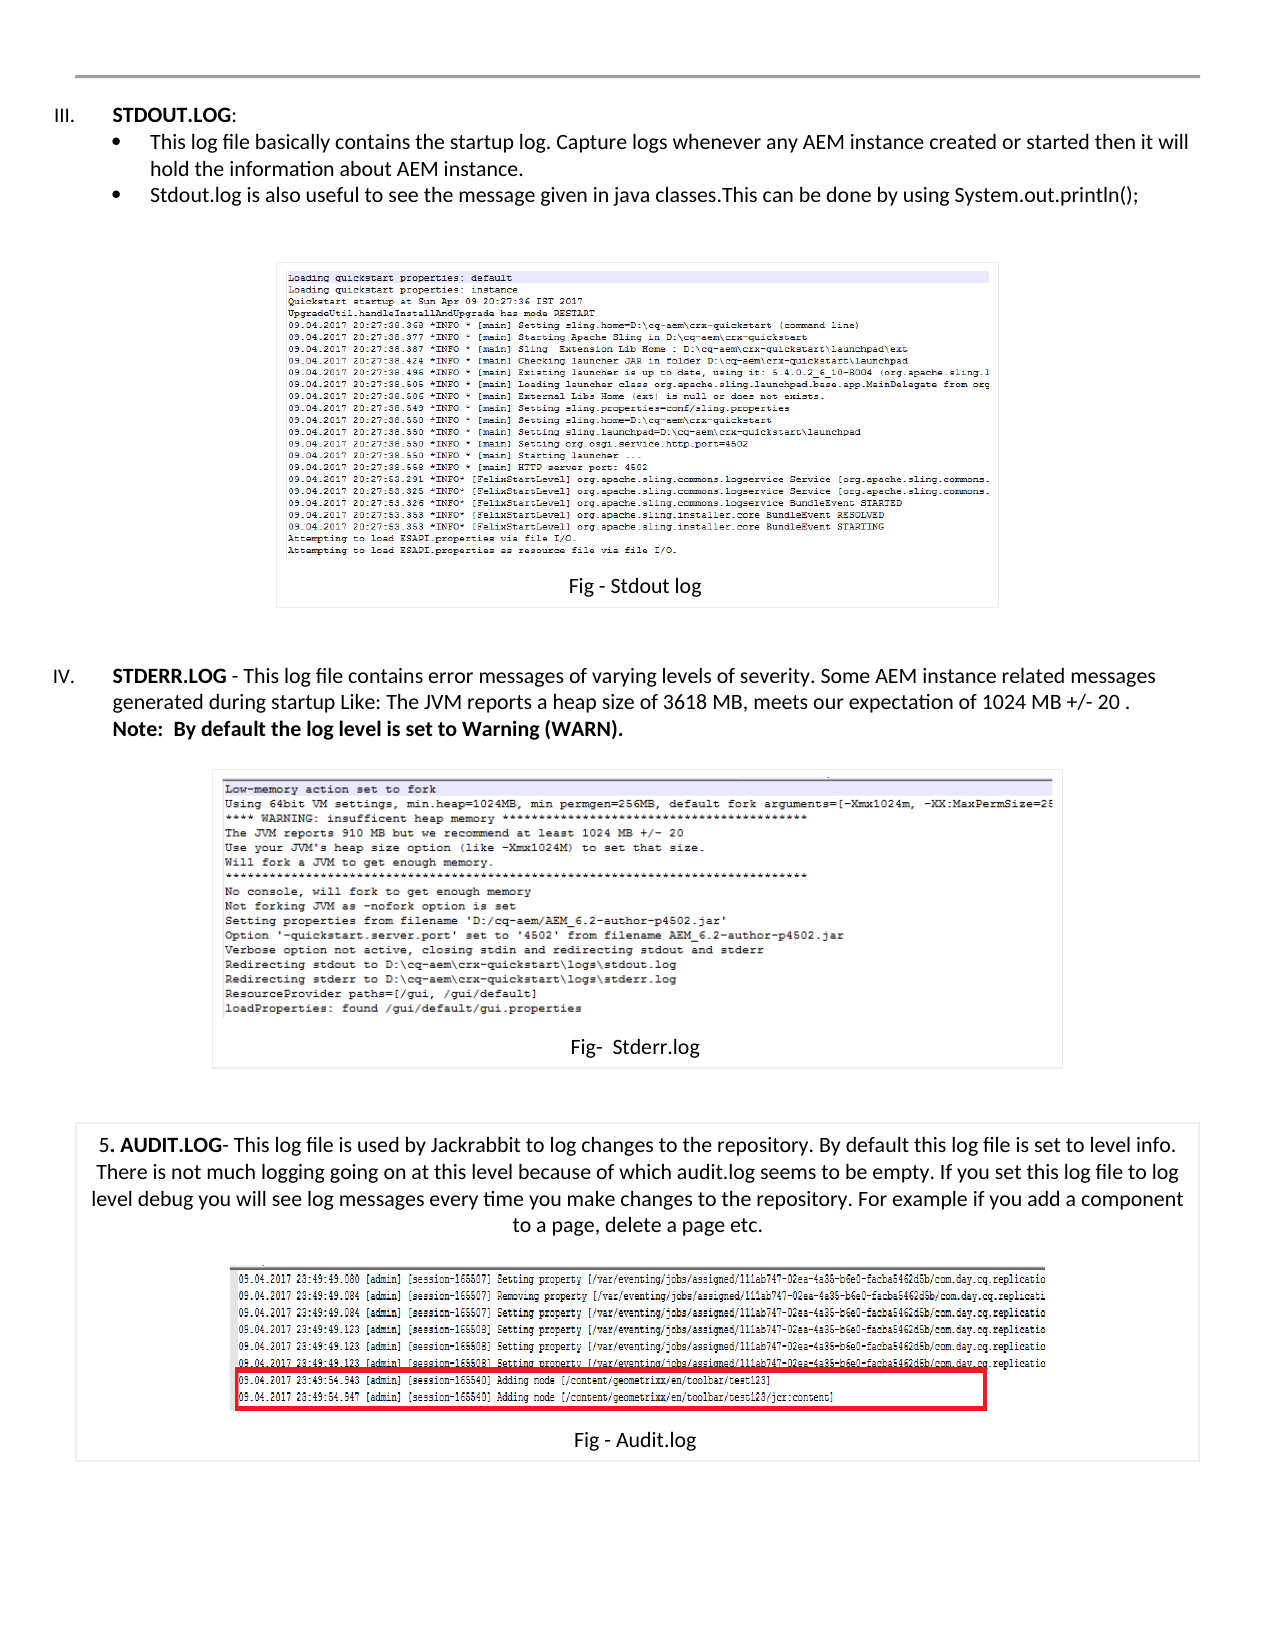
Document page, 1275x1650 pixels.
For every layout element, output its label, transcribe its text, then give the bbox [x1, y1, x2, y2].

list Note: By default the log level is set to Warning (WARN). [112, 715, 1200, 742]
table_cell Fig- Stderr.log [213, 1025, 1062, 1067]
picture [286, 271, 989, 557]
table_cell Fig - Stdout log [277, 565, 998, 607]
table_cell Fig - Audit.log [77, 1418, 1198, 1460]
picture [222, 777, 1053, 1018]
list Stdout.log is also useful to see the message given in java classes.This can be done by using System.out.println(); [112, 182, 1200, 262]
list This log file basically contains the startup log. Capture logs whenever any AEM instance created or started then it will hold the information about AEM instance. [112, 128, 1200, 182]
list STDOUT.LOG: [75, 102, 1200, 128]
table_header [213, 770, 1062, 1025]
table_header [277, 263, 998, 564]
picture [229, 1265, 1046, 1411]
list STDERR.LOG - This log file contains error messages of varying levels of severity. Some AEM instance related messages generated during startup Like: The JVM reports a heap size of 3618 MB, meets our expectation of 1024 MB +/- 20 . [75, 662, 1200, 715]
table_header 5. AUDIT.LOG- This log file is used by Jackrabbit to log changes to the repository. By default this log file is set to level info. There is not much logging going on at this level because of which audit.log seems to be empty. If you set this log file to log level debug you will see log messages every time you make changes to the repository. For example if you add a component to a page, delete a page etc. [77, 1124, 1198, 1418]
